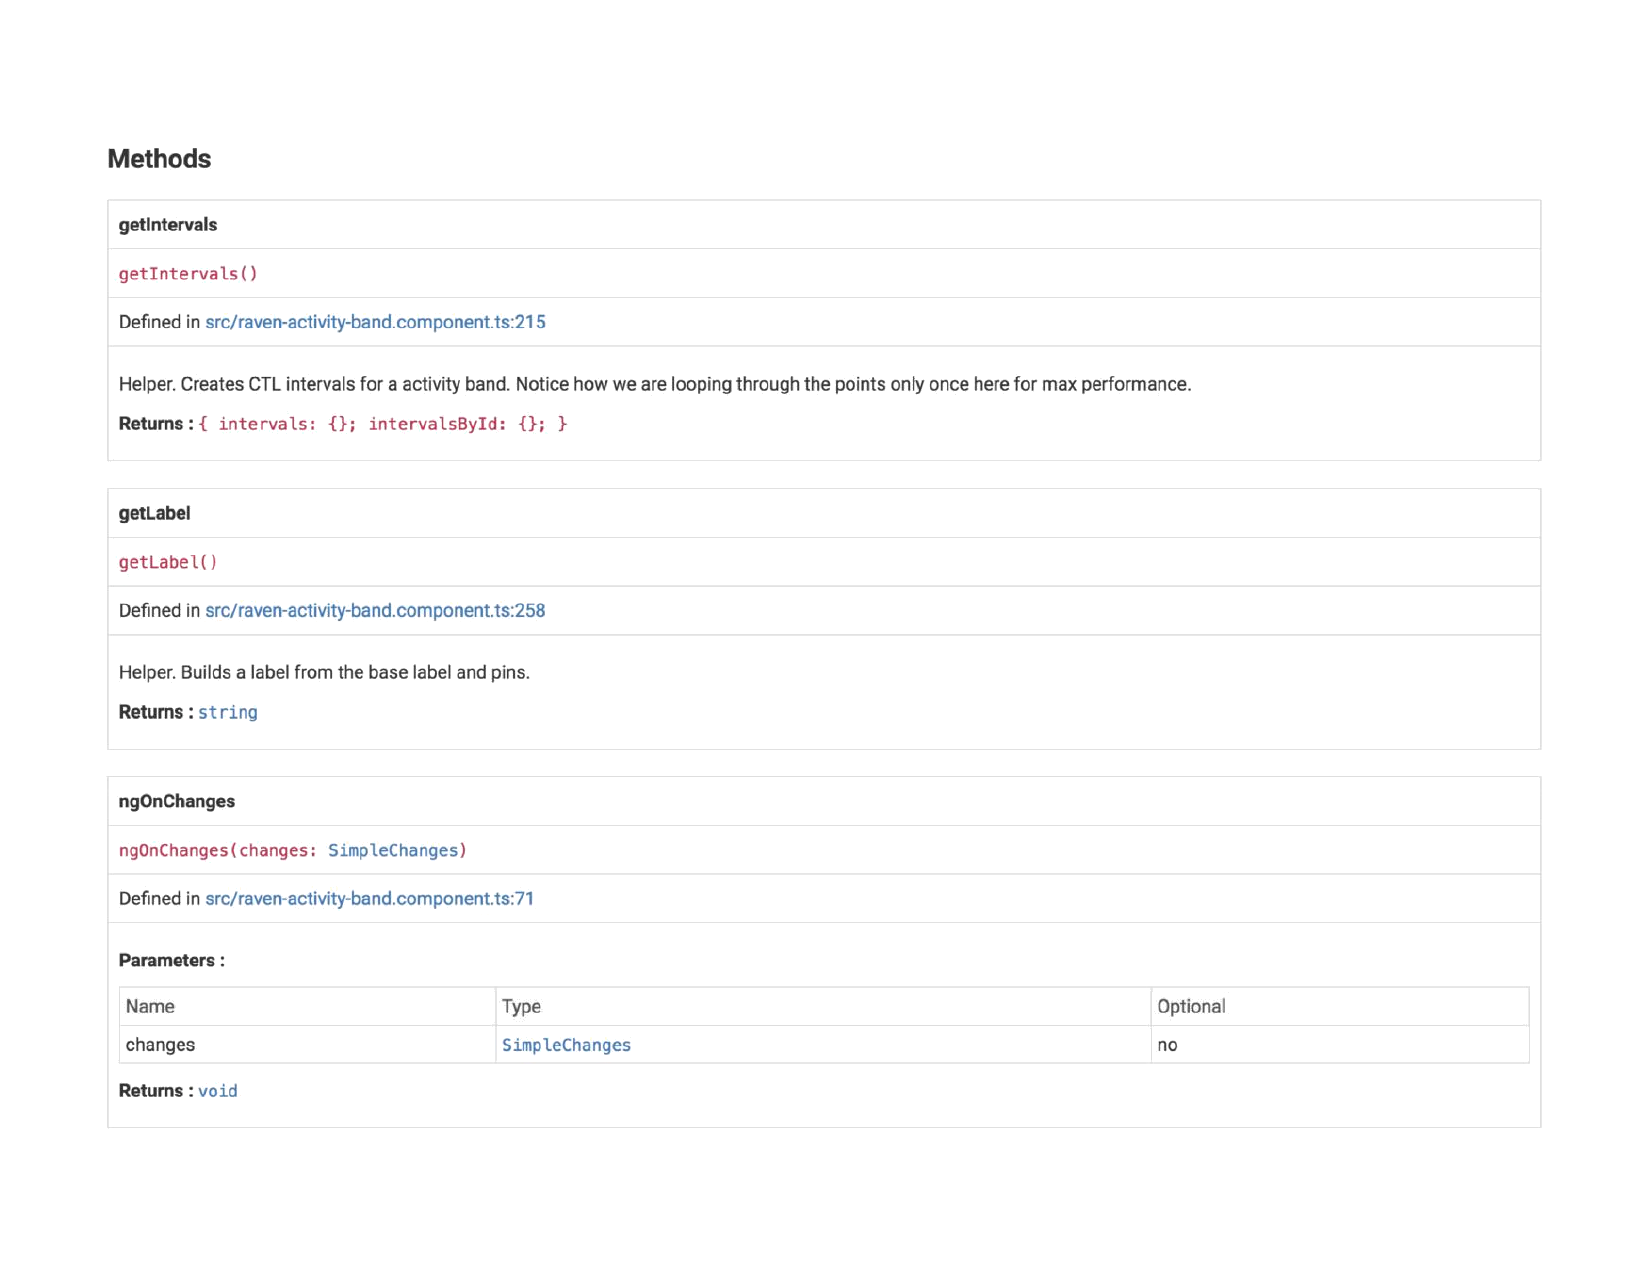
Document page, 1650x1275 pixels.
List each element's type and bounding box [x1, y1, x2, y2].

picture [83, 132, 1567, 1143]
